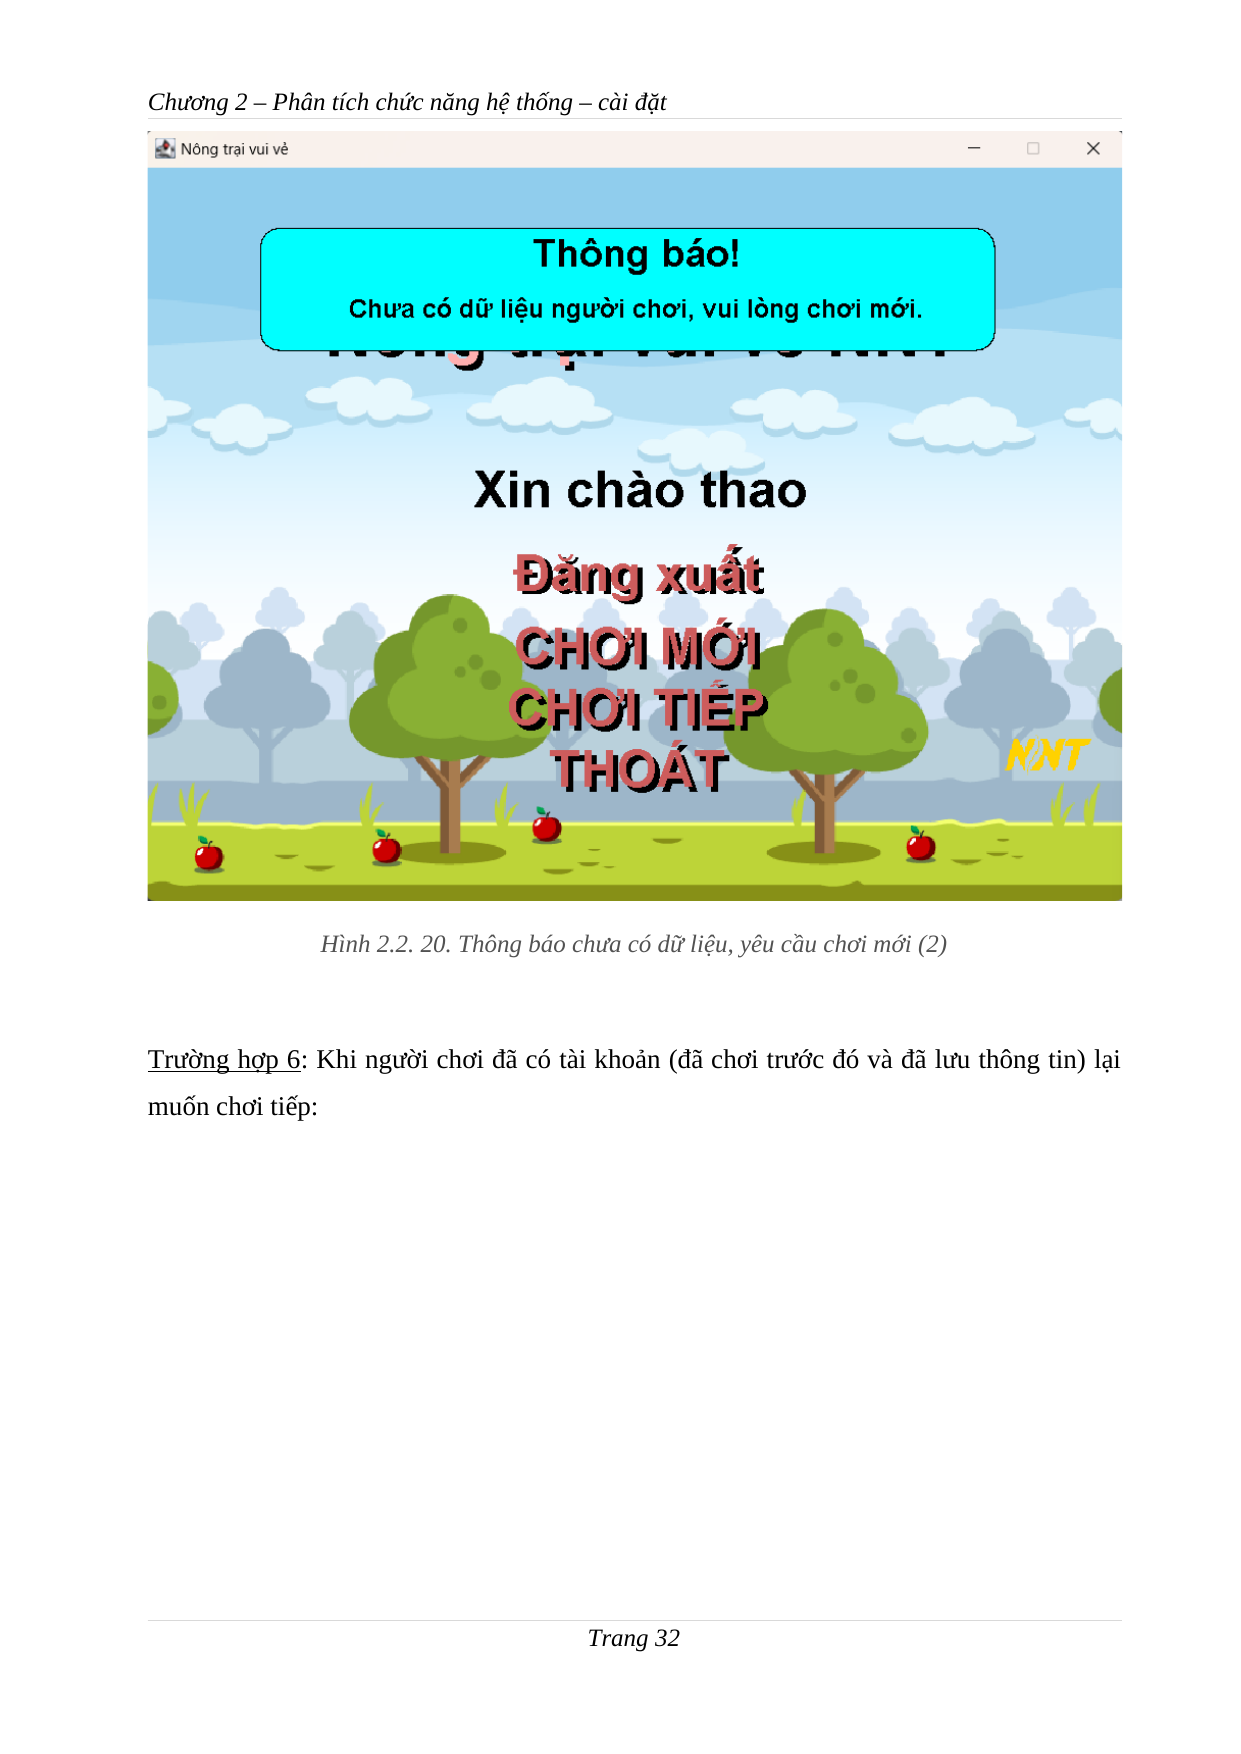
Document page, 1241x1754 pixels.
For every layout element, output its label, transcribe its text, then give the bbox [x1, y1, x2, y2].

picture [147, 131, 1123, 901]
text Hình 2.2. 20. Thông báo chưa có dữ liệu, yêu cầu chơi mới (2) [148, 929, 1122, 957]
text Trường hợp 6: Khi người chơi đã có tài khoản (đã chơi trước đó và đã lưu thông tin) lại muốn chơi tiếp: [148, 1043, 1122, 1121]
